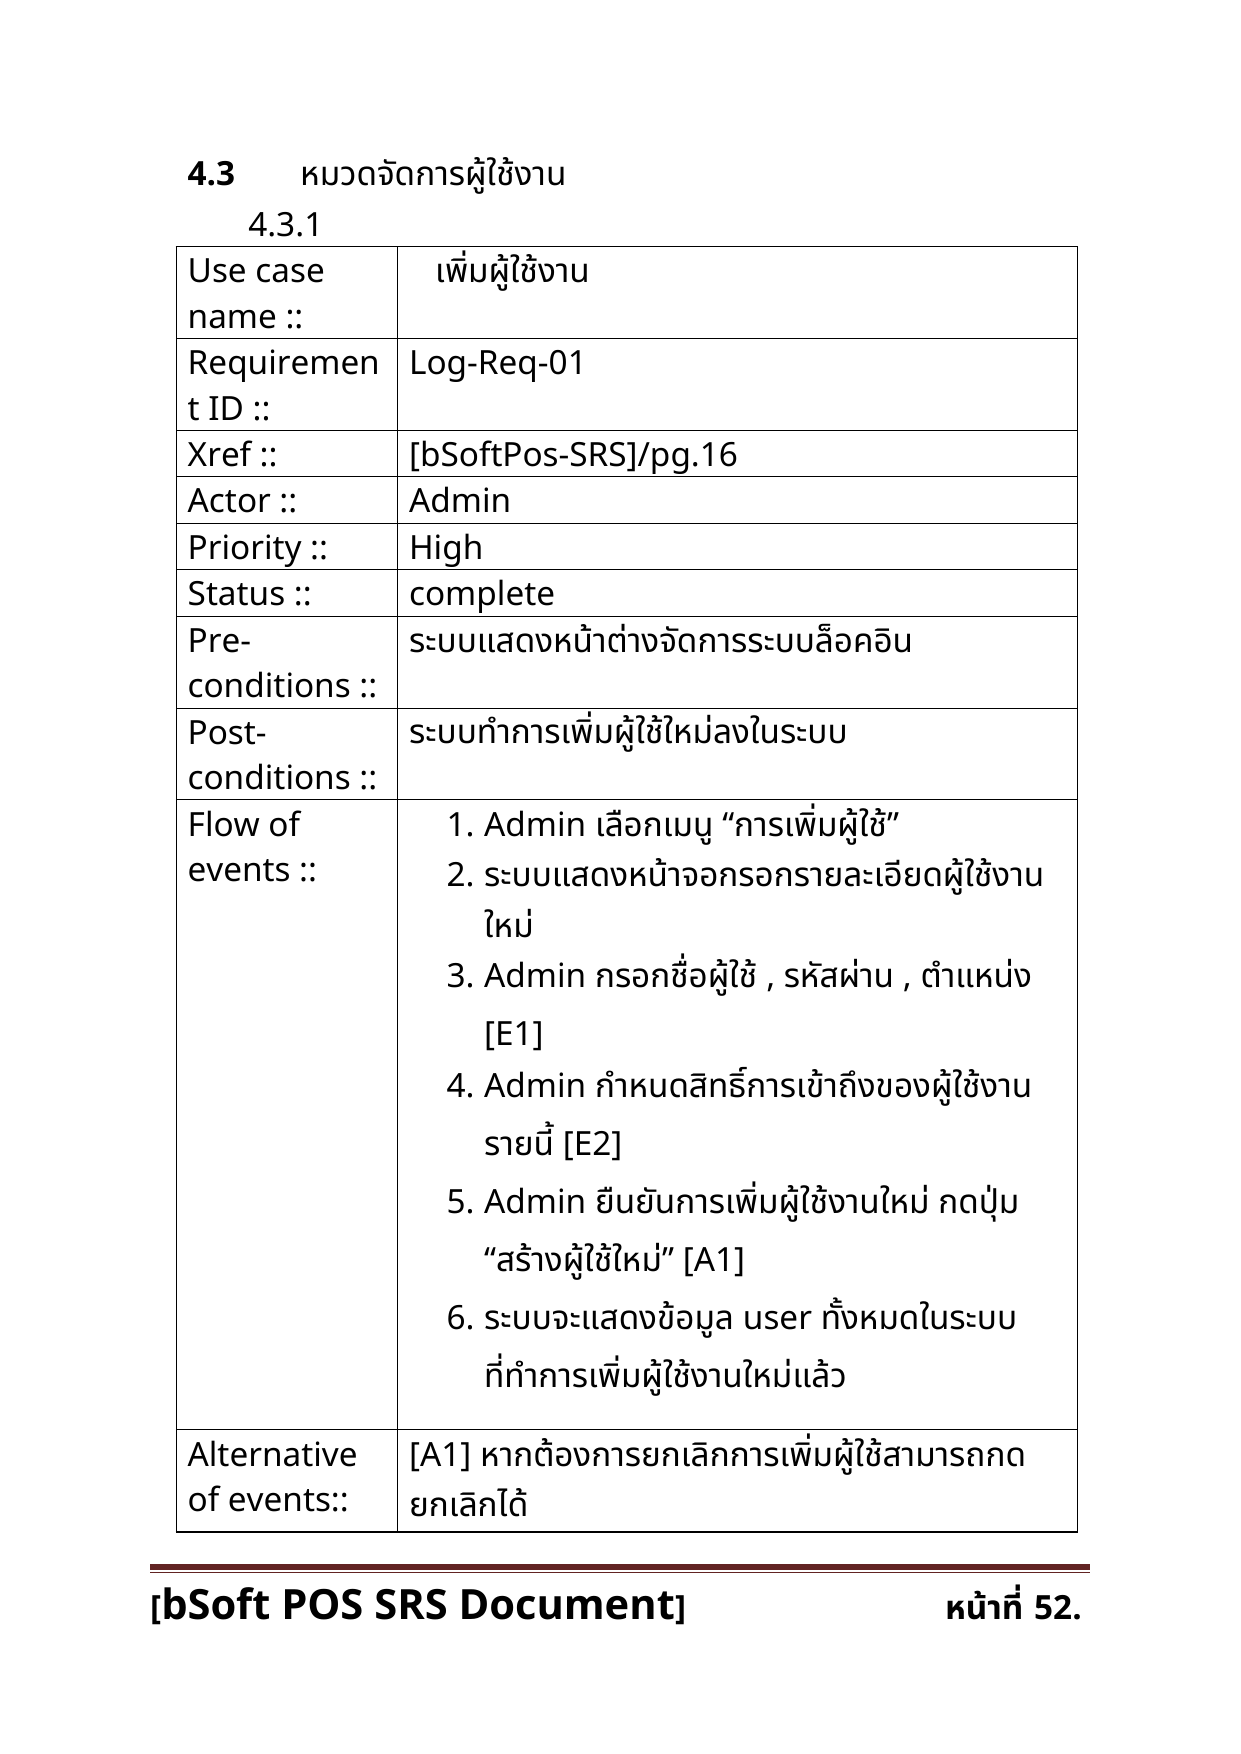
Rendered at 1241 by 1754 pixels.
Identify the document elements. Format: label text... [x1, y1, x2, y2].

table_cell Post-conditions :: [177, 709, 397, 799]
table_cell [bSoftPos-SRS]/pg.16 [398, 431, 1077, 476]
table_header เพิ่มผู้ใช้งาน [398, 247, 1077, 338]
table_cell [A1] หากต้องการยกเลิกการเพิ่มผู้ใช้สามารถกดยกเลิกได้ [398, 1430, 1077, 1531]
table_cell ระบบทำการเพิ่มผู้ใช้ใหม่ลงในระบบ [398, 709, 1077, 799]
table_header Use case name :: [177, 247, 397, 338]
table_cell Requirement ID :: [177, 339, 397, 430]
table_cell complete [398, 570, 1077, 616]
table_cell ระบบแสดงหน้าต่างจัดการระบบล็อคอิน [398, 617, 1077, 707]
text 4.3.1 [187, 201, 1090, 246]
table_cell Admin [398, 477, 1077, 523]
table_cell Xref :: [177, 431, 397, 476]
table_cell Flow of events :: [177, 800, 397, 1429]
table_cell Log-Req-01 [398, 339, 1077, 430]
table_cell Alternative of events:: [177, 1430, 397, 1531]
table_cell Admin เลือกเมนู “การเพิ่มผู้ใช้” ระบบแสดงหน้าจอกรอกรายละเอียดผู้ใช้งานใหม่ Admin กรอกชื่อผู้ใช้ , รหัสผ่าน , ตำแหน่ง [E1] Admin กำหนดสิทธิ์การเข้าถึงของผู้ใช้งานรายนี้ [E2] Admin ยืนยันการเพิ่มผู้ใช้งานใหม่ กดปุ่ม “สร้างผู้ใช้ใหม่” [A1] ระบบจะแสดงข้อมูล user ทั้งหมดในระบบที่ทำการเพิ่มผู้ใช้งานใหม่แล้ว [398, 800, 1077, 1429]
table_cell Pre-conditions :: [177, 617, 397, 707]
table_cell Status :: [177, 570, 397, 616]
table_cell Priority :: [177, 524, 397, 569]
table_cell High [398, 524, 1077, 569]
table_cell Actor :: [177, 477, 397, 523]
list หมวดจัดการผู้ใช้งาน [187, 150, 1090, 201]
